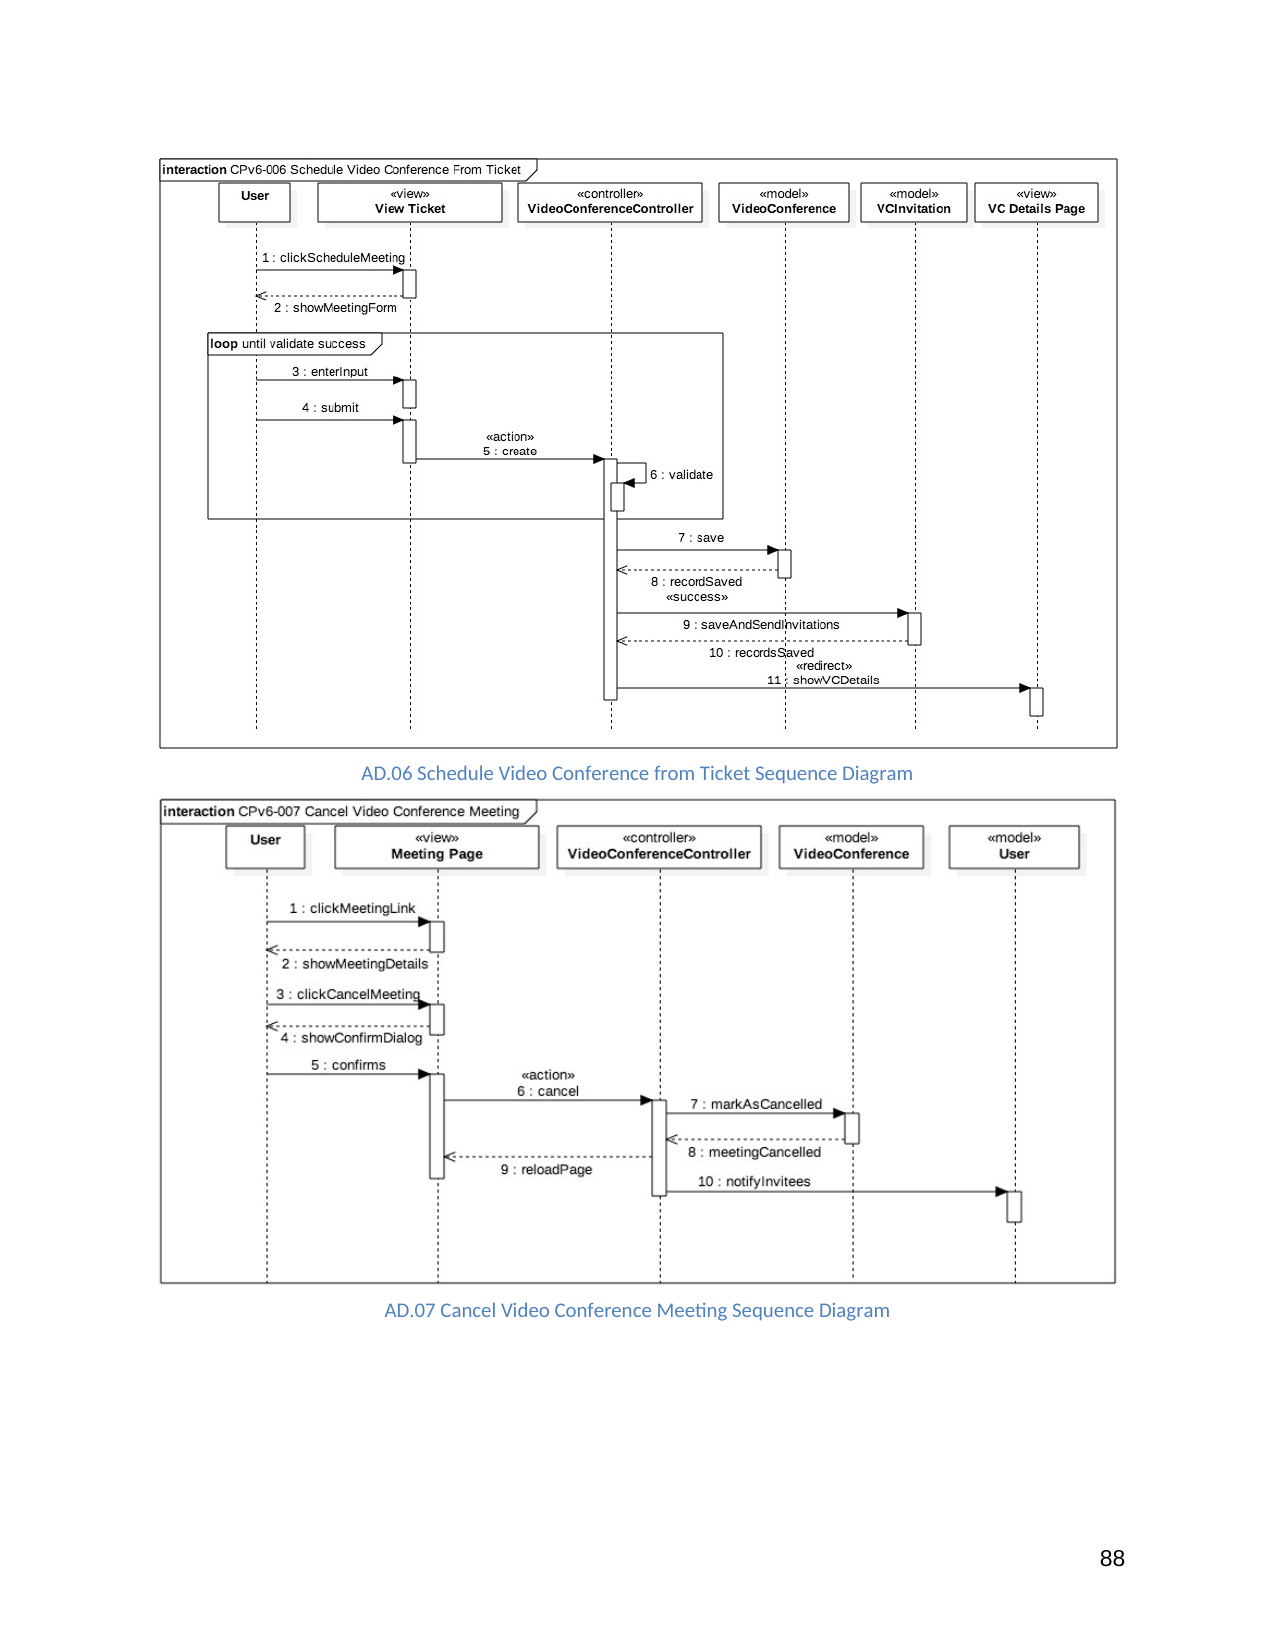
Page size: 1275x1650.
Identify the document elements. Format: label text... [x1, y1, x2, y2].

picture [150, 789, 1125, 1294]
text AD.06 Schedule Video Conference from Ticket Sequence Diagram [150, 757, 1125, 785]
text AD.07 Cancel Video Conference Meeting Sequence Diagram [150, 1297, 1125, 1323]
picture [150, 150, 1125, 757]
